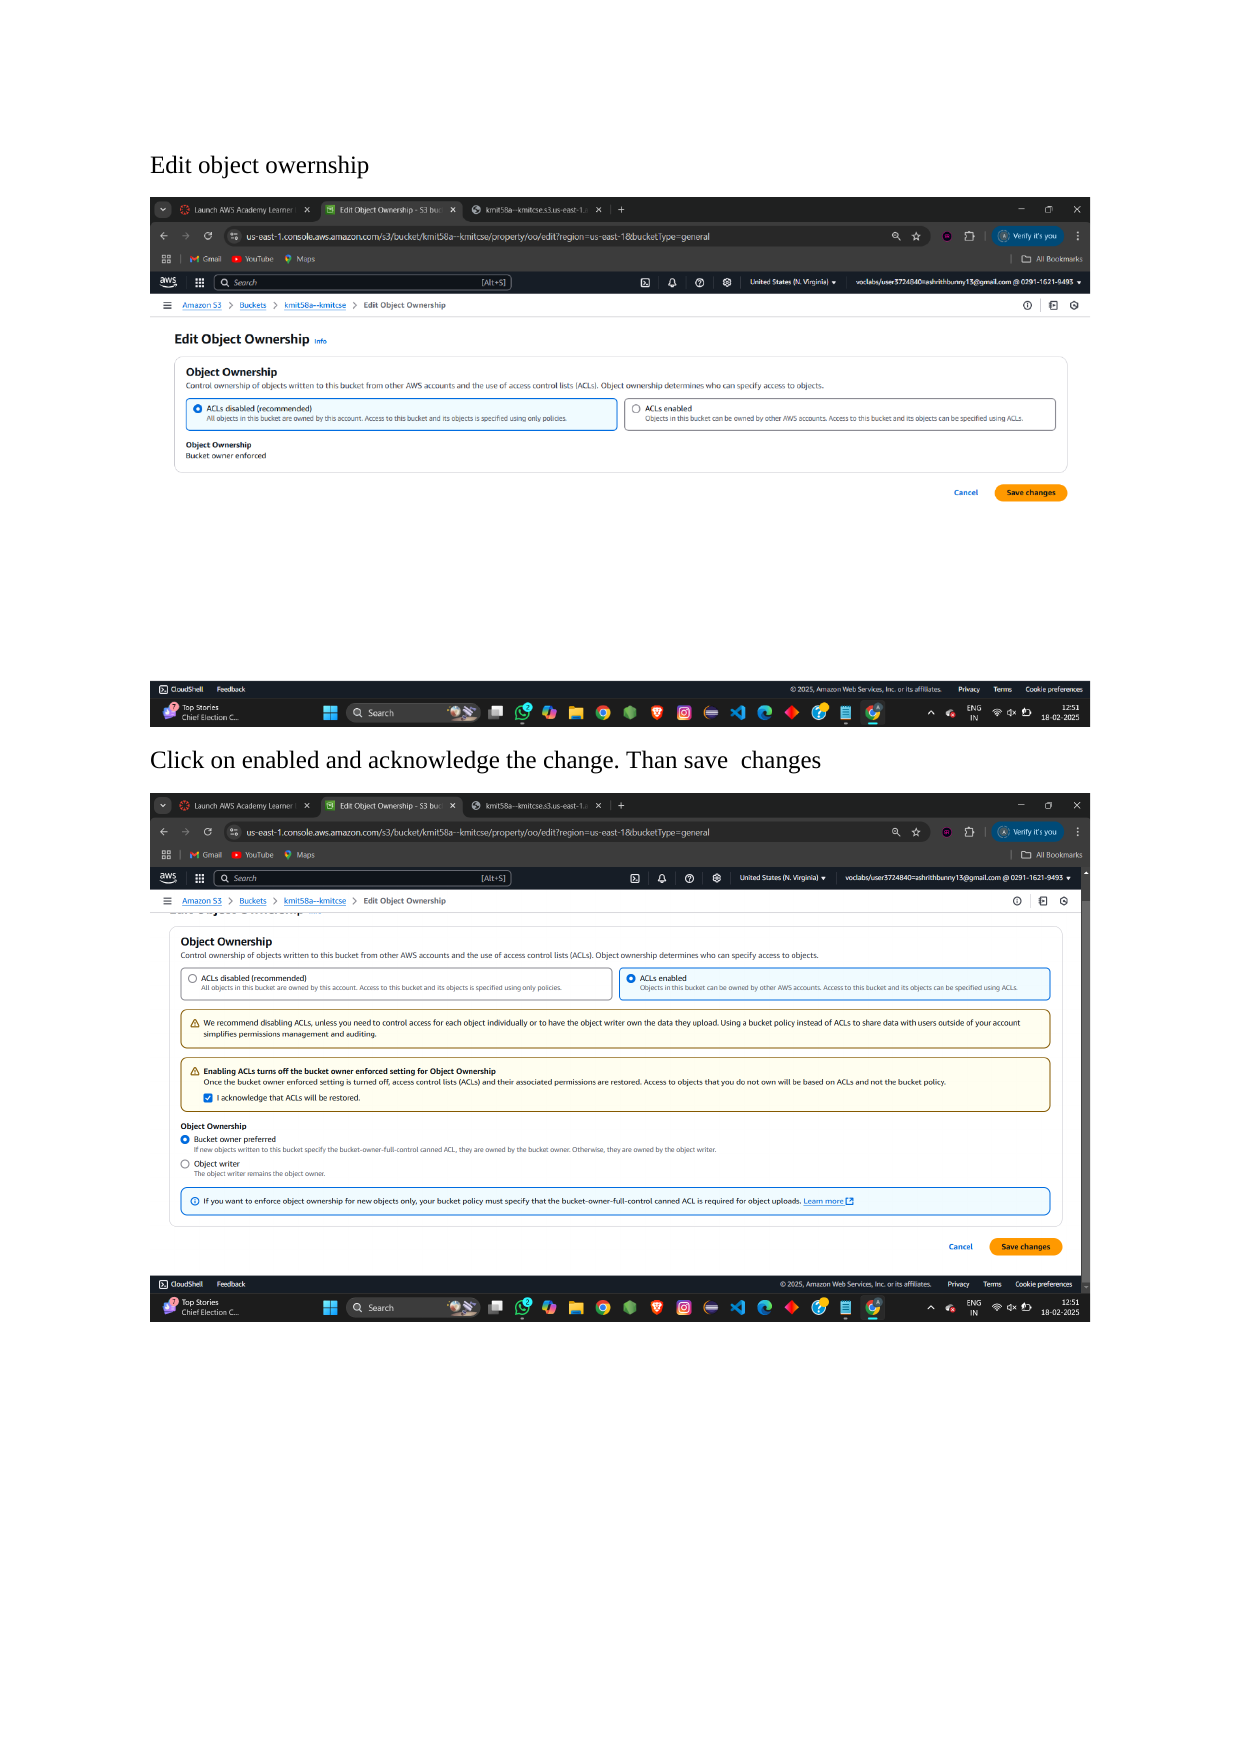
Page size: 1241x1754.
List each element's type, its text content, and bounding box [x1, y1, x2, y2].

picture [150, 197, 1091, 727]
text Click on enabled and acknowledge the change. Than save changes [150, 745, 1090, 774]
picture [150, 793, 1091, 1322]
text Edit object owernship [150, 150, 1090, 179]
